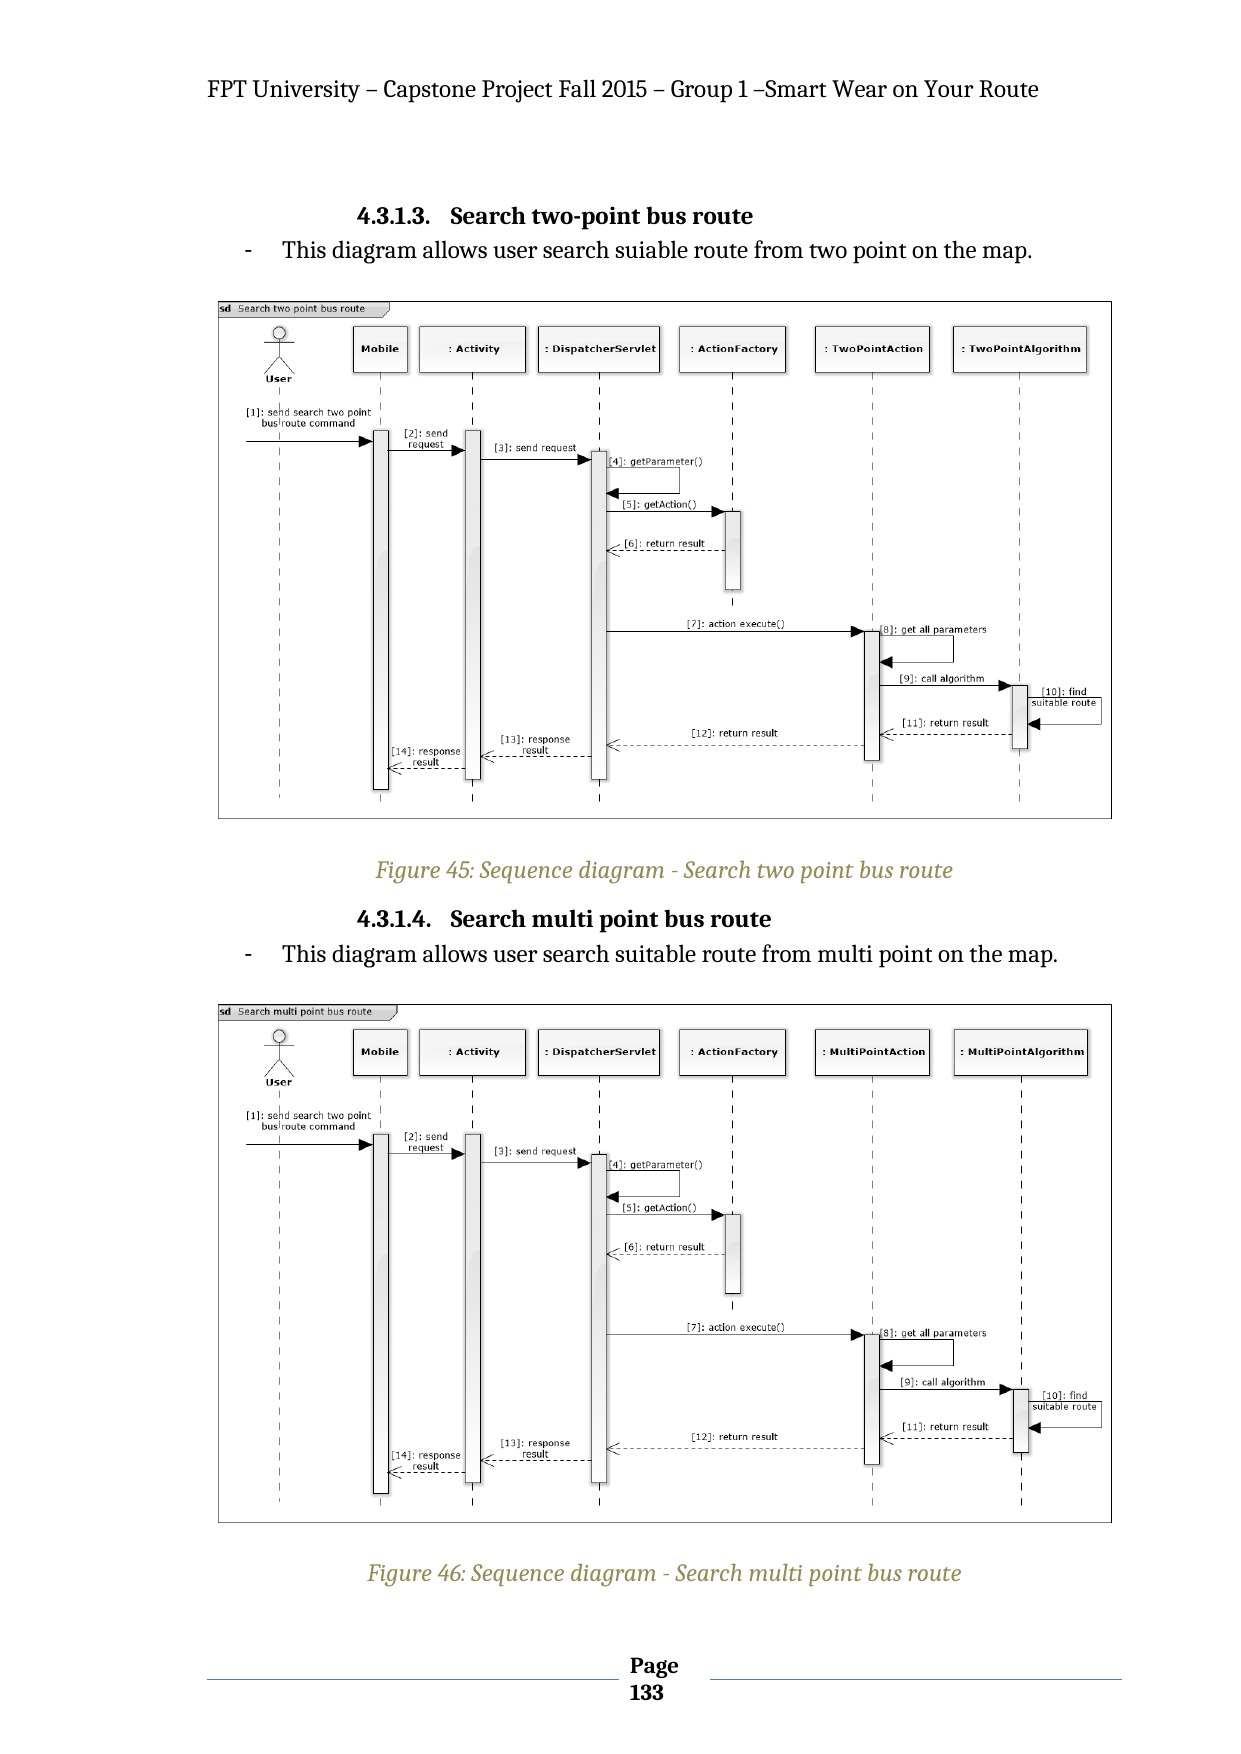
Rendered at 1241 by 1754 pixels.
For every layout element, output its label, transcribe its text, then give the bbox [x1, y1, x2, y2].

list This diagram allows user search suiable route from two point on the map. [244, 234, 1122, 265]
list This diagram allows user search suitable route from multi point on the map. [244, 938, 1122, 969]
subtitle Search two-point bus route [357, 202, 1122, 230]
text Figure 45: Sequence diagram - Search two point bus route [207, 856, 1122, 884]
picture [206, 994, 1123, 1535]
text Figure 46: Sequence diagram - Search multi point bus route [207, 1559, 1122, 1588]
subtitle Search multi point bus route [357, 905, 1122, 934]
picture [206, 290, 1123, 831]
